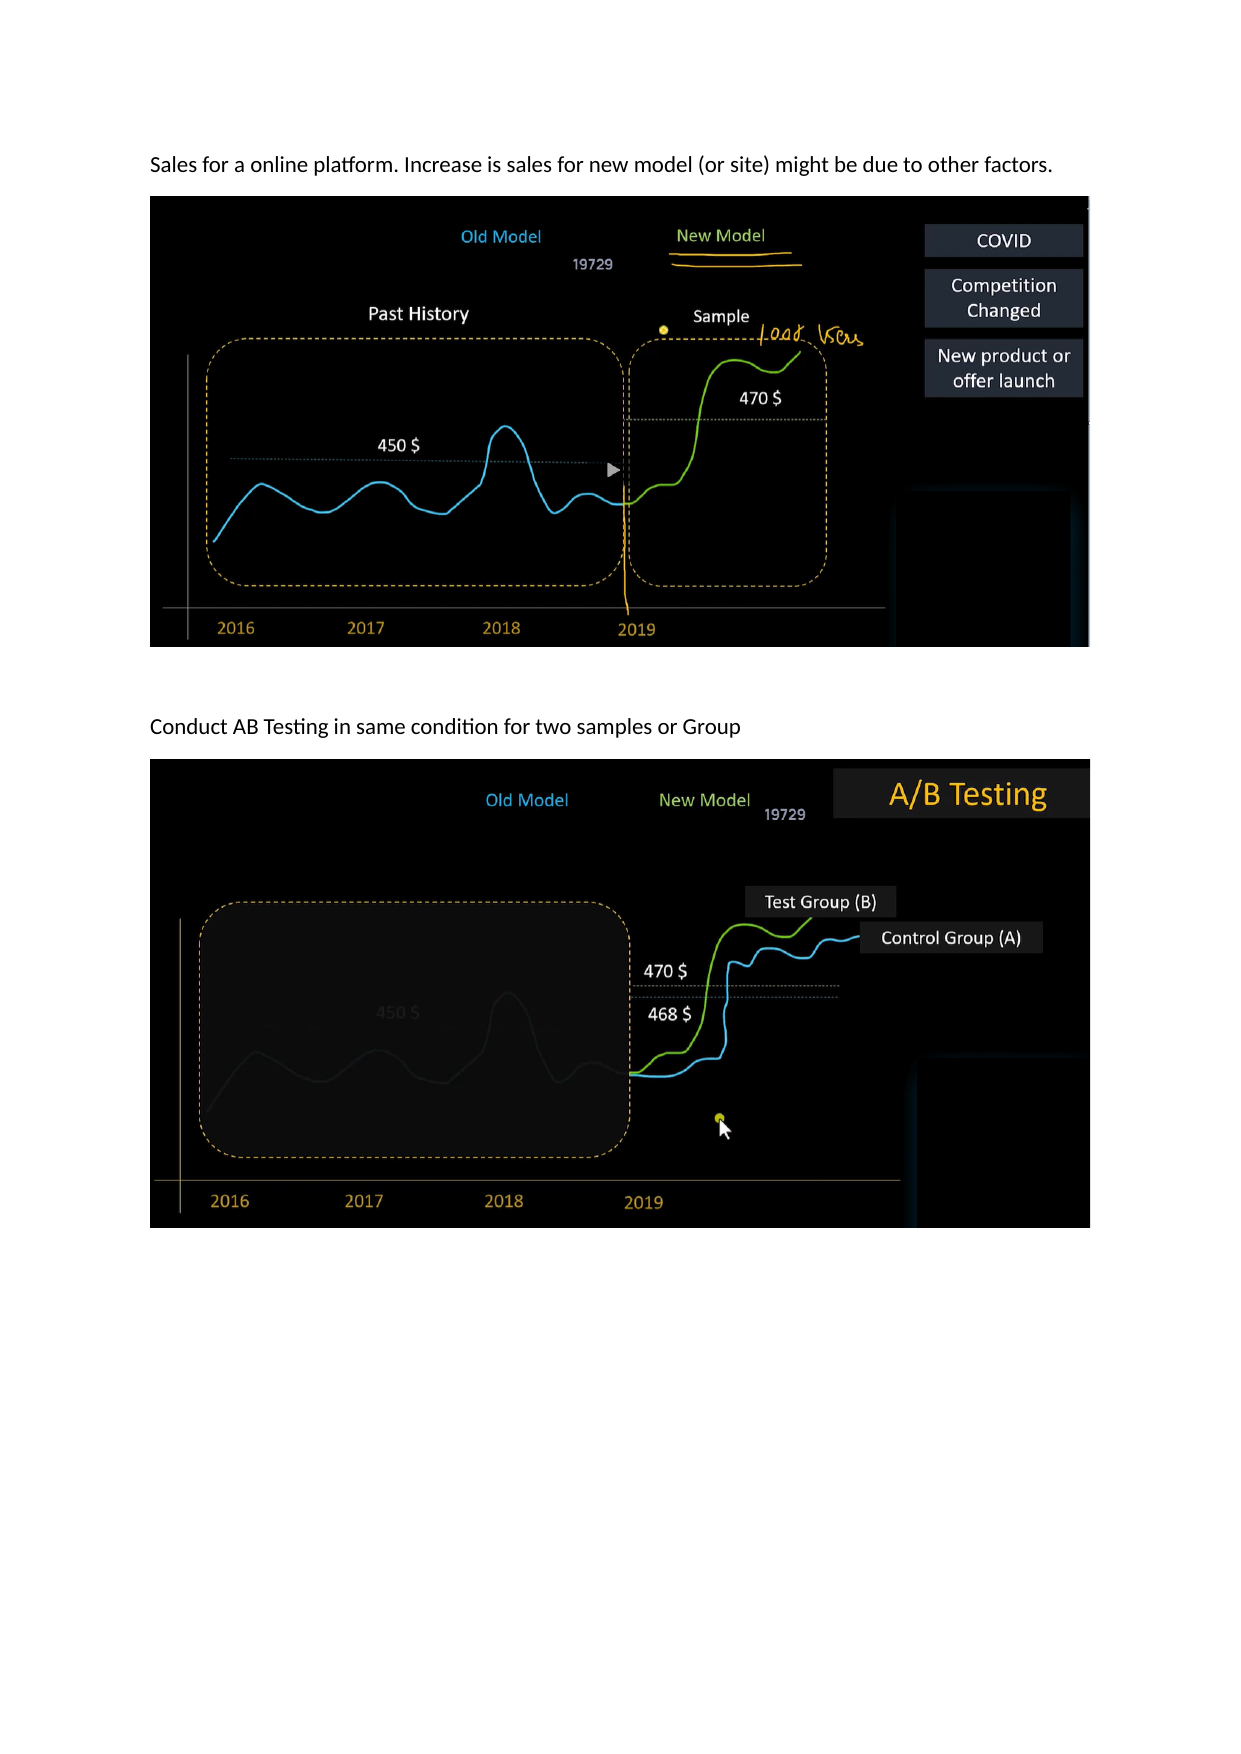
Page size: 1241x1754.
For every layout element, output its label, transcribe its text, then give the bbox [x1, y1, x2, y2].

text Conduct AB Testing in same condition for two samples or Group [150, 712, 1090, 740]
picture [150, 759, 1091, 1228]
text Sales for a online platform. Increase is sales for new model (or site) might be due to other factors. [150, 150, 1090, 178]
picture [150, 196, 1091, 647]
